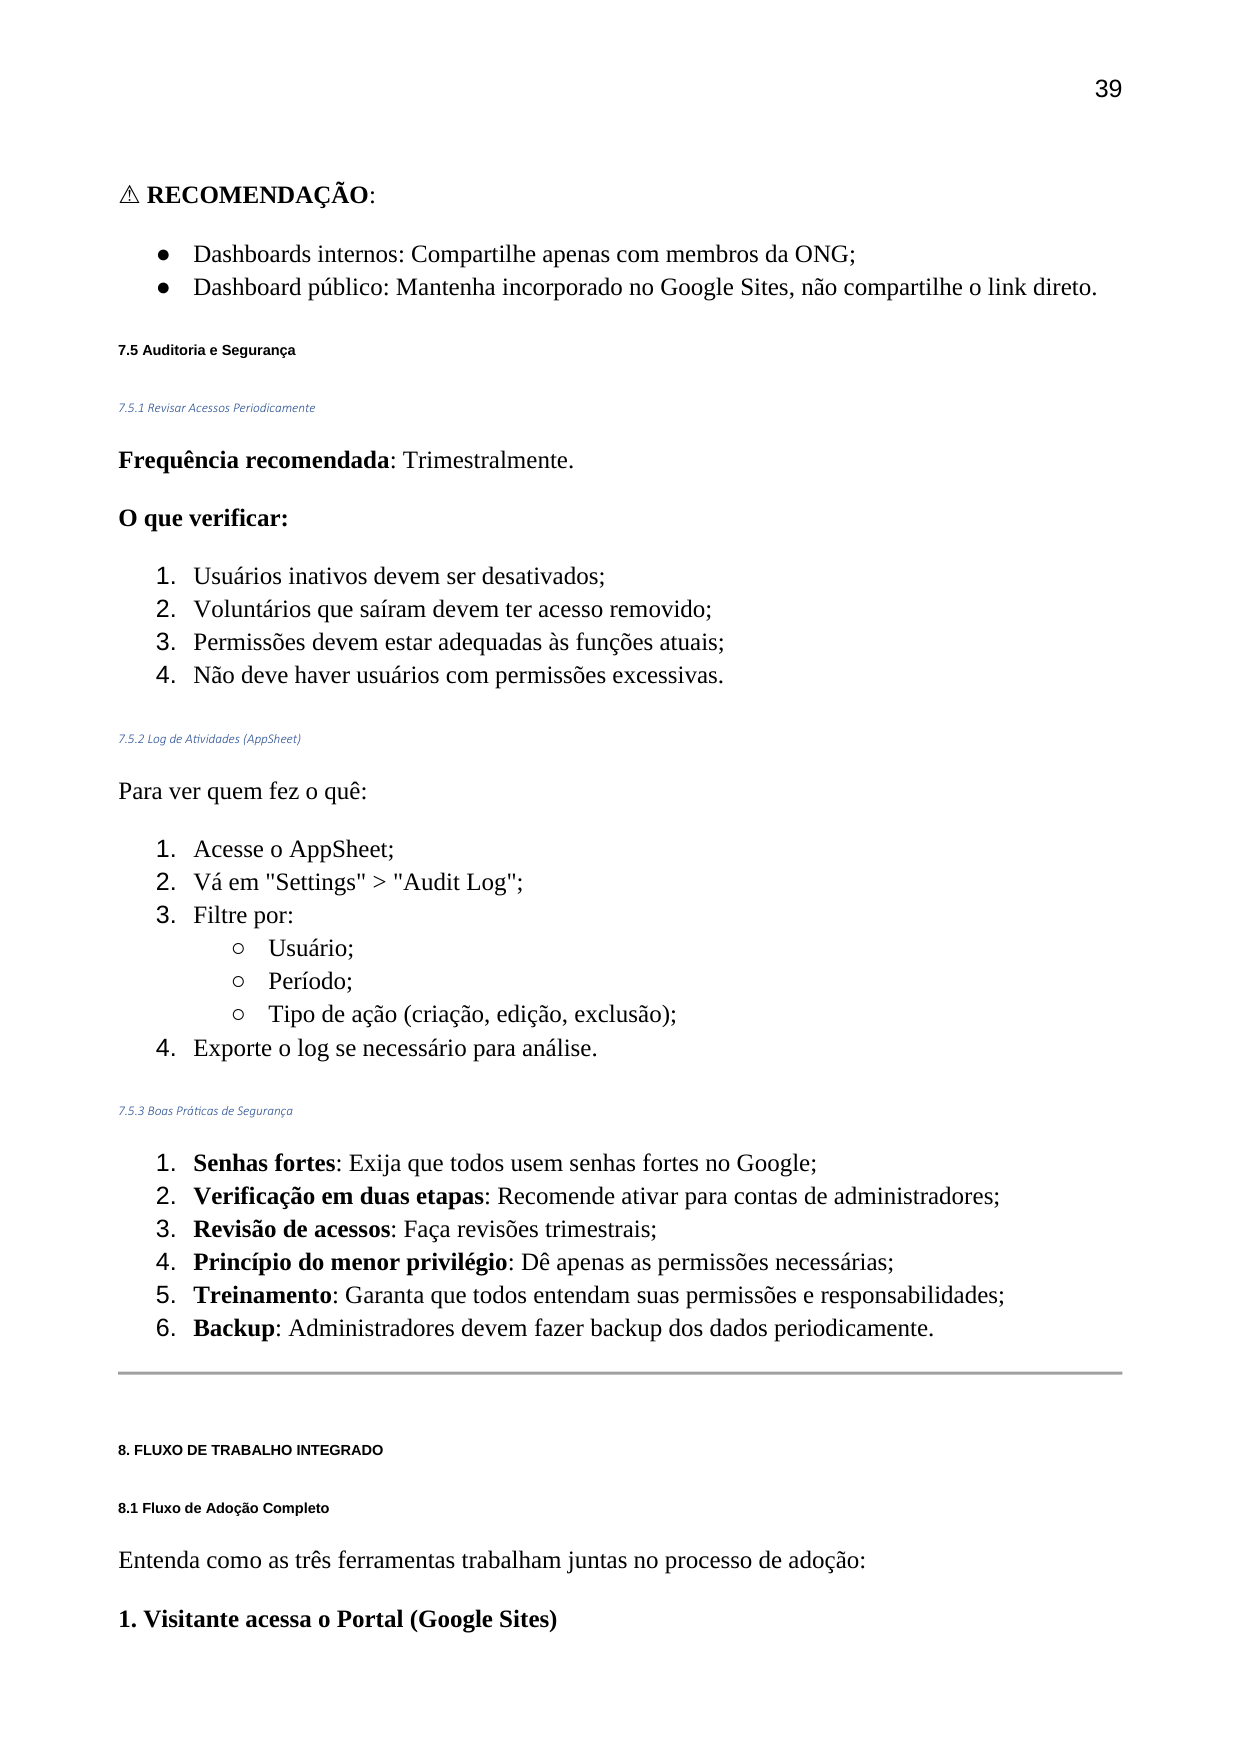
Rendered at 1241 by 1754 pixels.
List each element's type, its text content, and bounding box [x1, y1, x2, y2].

subtitle 7.5.2 Log de Atividades (AppSheet) [118, 718, 1122, 747]
subtitle 8. FLUXO DE TRABALHO INTEGRADO [118, 1429, 1122, 1458]
text Frequência recomendada: Trimestralmente. [118, 445, 1122, 474]
list Filtre por: [156, 900, 1122, 929]
subtitle 7.5 Auditoria e Segurança [118, 330, 1122, 358]
list Senhas fortes: Exija que todos usem senhas fortes no Google; [156, 1148, 1122, 1177]
text ⚠️ RECOMENDAÇÃO: [118, 180, 1122, 209]
text Entenda como as três ferramentas trabalham juntas no processo de adoção: [118, 1546, 1122, 1574]
list Dashboards internos: Compartilhe apenas com membros da ONG; [156, 238, 1122, 267]
list Verificação em duas etapas: Recomende ativar para contas de administradores; [156, 1181, 1122, 1210]
list Princípio do menor privilégio: Dê apenas as permissões necessárias; [156, 1247, 1122, 1276]
list Dashboard público: Mantenha incorporado no Google Sites, não compartilhe o link direto. [156, 272, 1122, 301]
text Para ver quem fez o quê: [118, 776, 1122, 804]
list Exporte o log se necessário para análise. [156, 1032, 1122, 1061]
list Não deve haver usuários com permissões excessivas. [156, 660, 1122, 689]
list Período; [231, 966, 1122, 995]
subtitle 8.1 Fluxo de Adoção Completo [118, 1488, 1122, 1516]
subtitle 7.5.1 Revisar Acessos Periodicamente [118, 388, 1122, 416]
list Usuários inativos devem ser desativados; [156, 561, 1122, 590]
list Vá em "Settings" > "Audit Log"; [156, 867, 1122, 896]
list Voluntários que saíram devem ter acesso removido; [156, 594, 1122, 623]
text O que verificar: [118, 503, 1122, 532]
list Usuário; [231, 933, 1122, 962]
list Acesse o AppSheet; [156, 834, 1122, 863]
list Tipo de ação (criação, edição, exclusão); [231, 999, 1122, 1028]
text 1. Visitante acessa o Portal (Google Sites) [118, 1604, 1122, 1632]
subtitle 7.5.3 Boas Práticas de Segurança [118, 1091, 1122, 1119]
list Backup: Administradores devem fazer backup dos dados periodicamente. [156, 1313, 1122, 1342]
list Permissões devem estar adequadas às funções atuais; [156, 627, 1122, 656]
list Revisão de acessos: Faça revisões trimestrais; [156, 1214, 1122, 1243]
list Treinamento: Garanta que todos entendam suas permissões e responsabilidades; [156, 1280, 1122, 1309]
